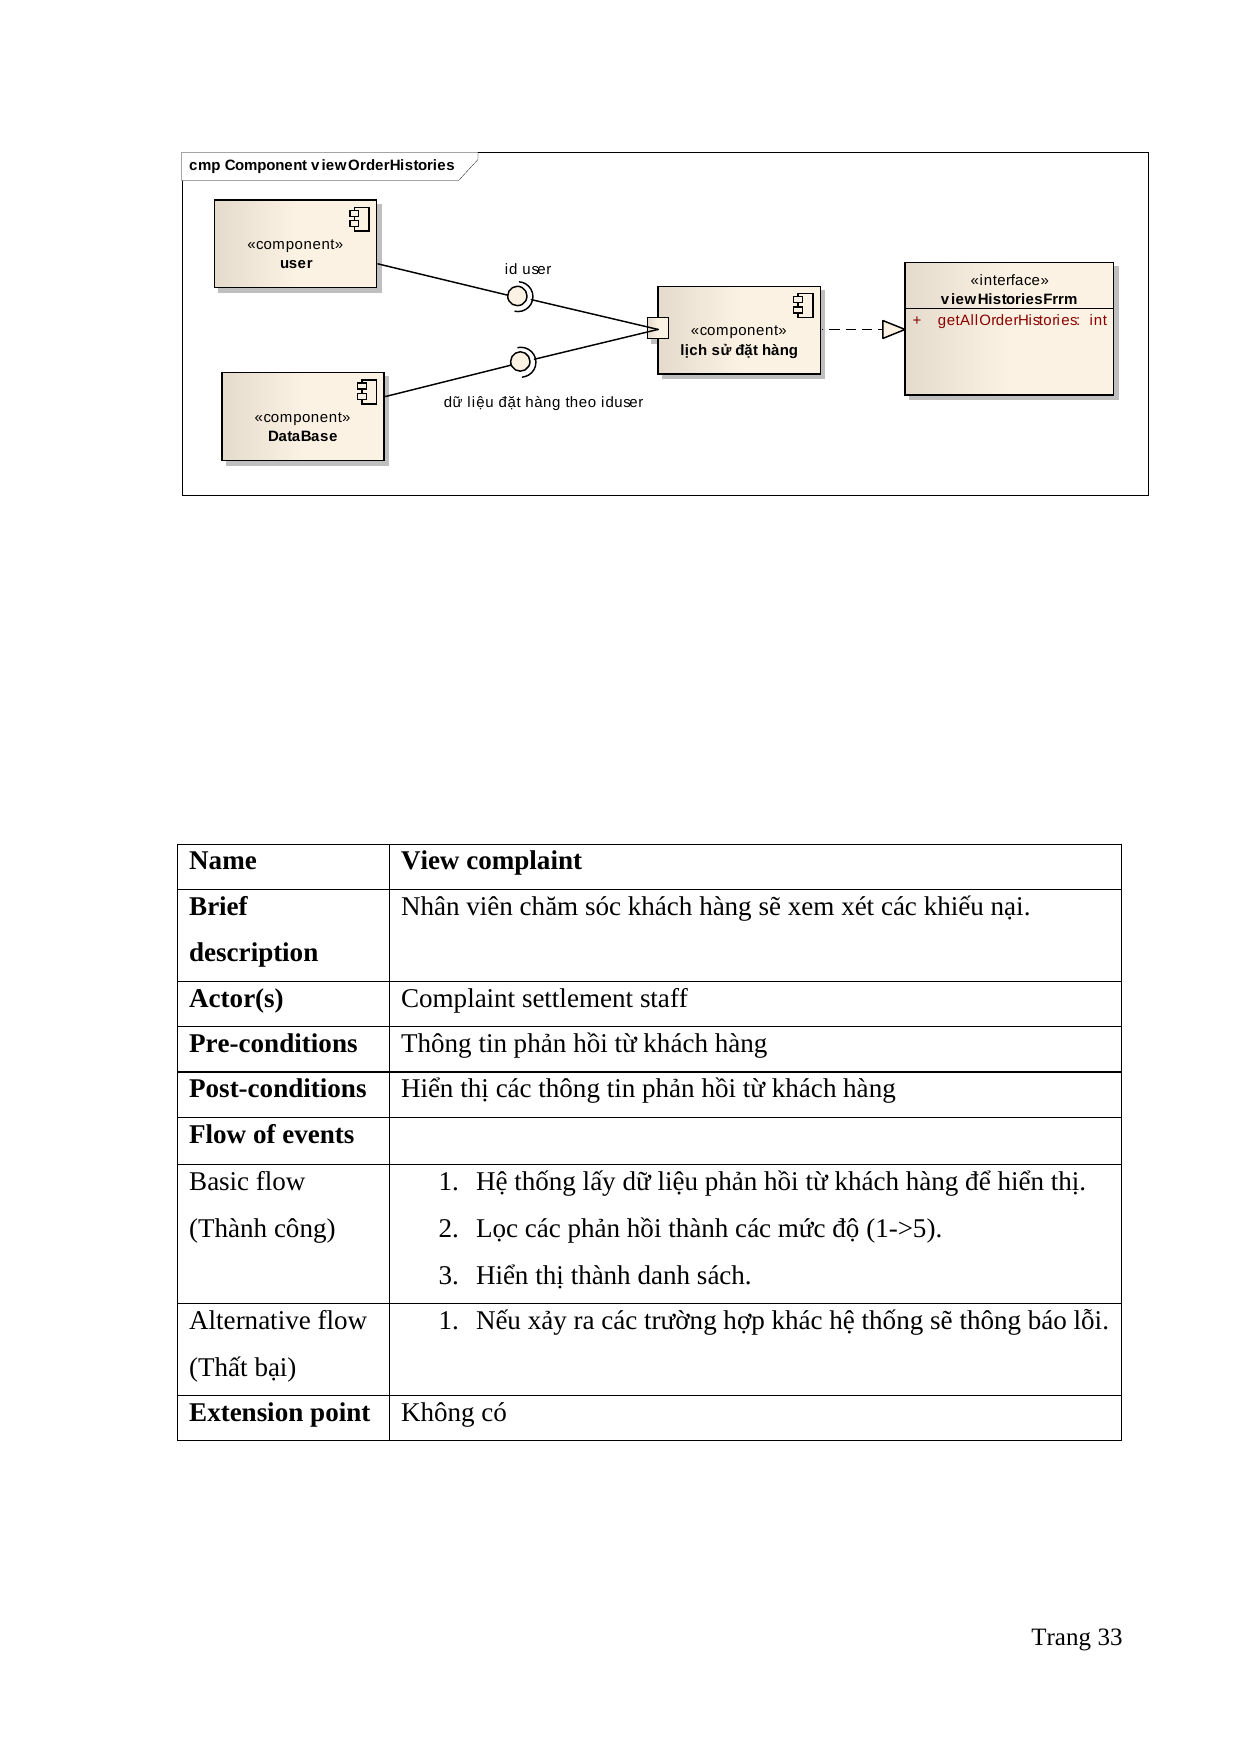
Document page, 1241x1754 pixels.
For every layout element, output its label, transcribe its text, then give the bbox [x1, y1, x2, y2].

table_header View complaint [390, 845, 1121, 889]
table_cell Nếu xảy ra các trường hợp khác hệ thống sẽ thông báo lỗi. [390, 1304, 1121, 1395]
table_cell Hệ thống lấy dữ liệu phản hồi từ khách hàng để hiển thị. Lọc các phản hồi thành các mức độ (1->5). Hiển thị thành danh sách. [390, 1165, 1121, 1303]
table_cell [390, 1118, 1121, 1164]
table_cell Basic flow (Thành công) [178, 1165, 389, 1303]
table_cell Thông tin phản hồi từ khách hàng [390, 1027, 1121, 1071]
table_cell Alternative flow (Thất bại) [178, 1304, 389, 1395]
table_cell Pre-conditions [178, 1027, 389, 1071]
table_cell Không có [390, 1396, 1121, 1440]
table_cell Extension point [178, 1396, 389, 1440]
table_cell Brief description [178, 890, 389, 981]
table_cell Post-conditions [178, 1073, 389, 1117]
table_cell Actor(s) [178, 982, 389, 1026]
table_header Name [178, 845, 389, 889]
table_cell Complaint settlement staff [390, 982, 1121, 1026]
table_cell Nhân viên chăm sóc khách hàng sẽ xem xét các khiếu nại. [390, 890, 1121, 981]
table_cell Flow of events [178, 1118, 389, 1164]
table_cell Hiển thị các thông tin phản hồi từ khách hàng [390, 1073, 1121, 1117]
